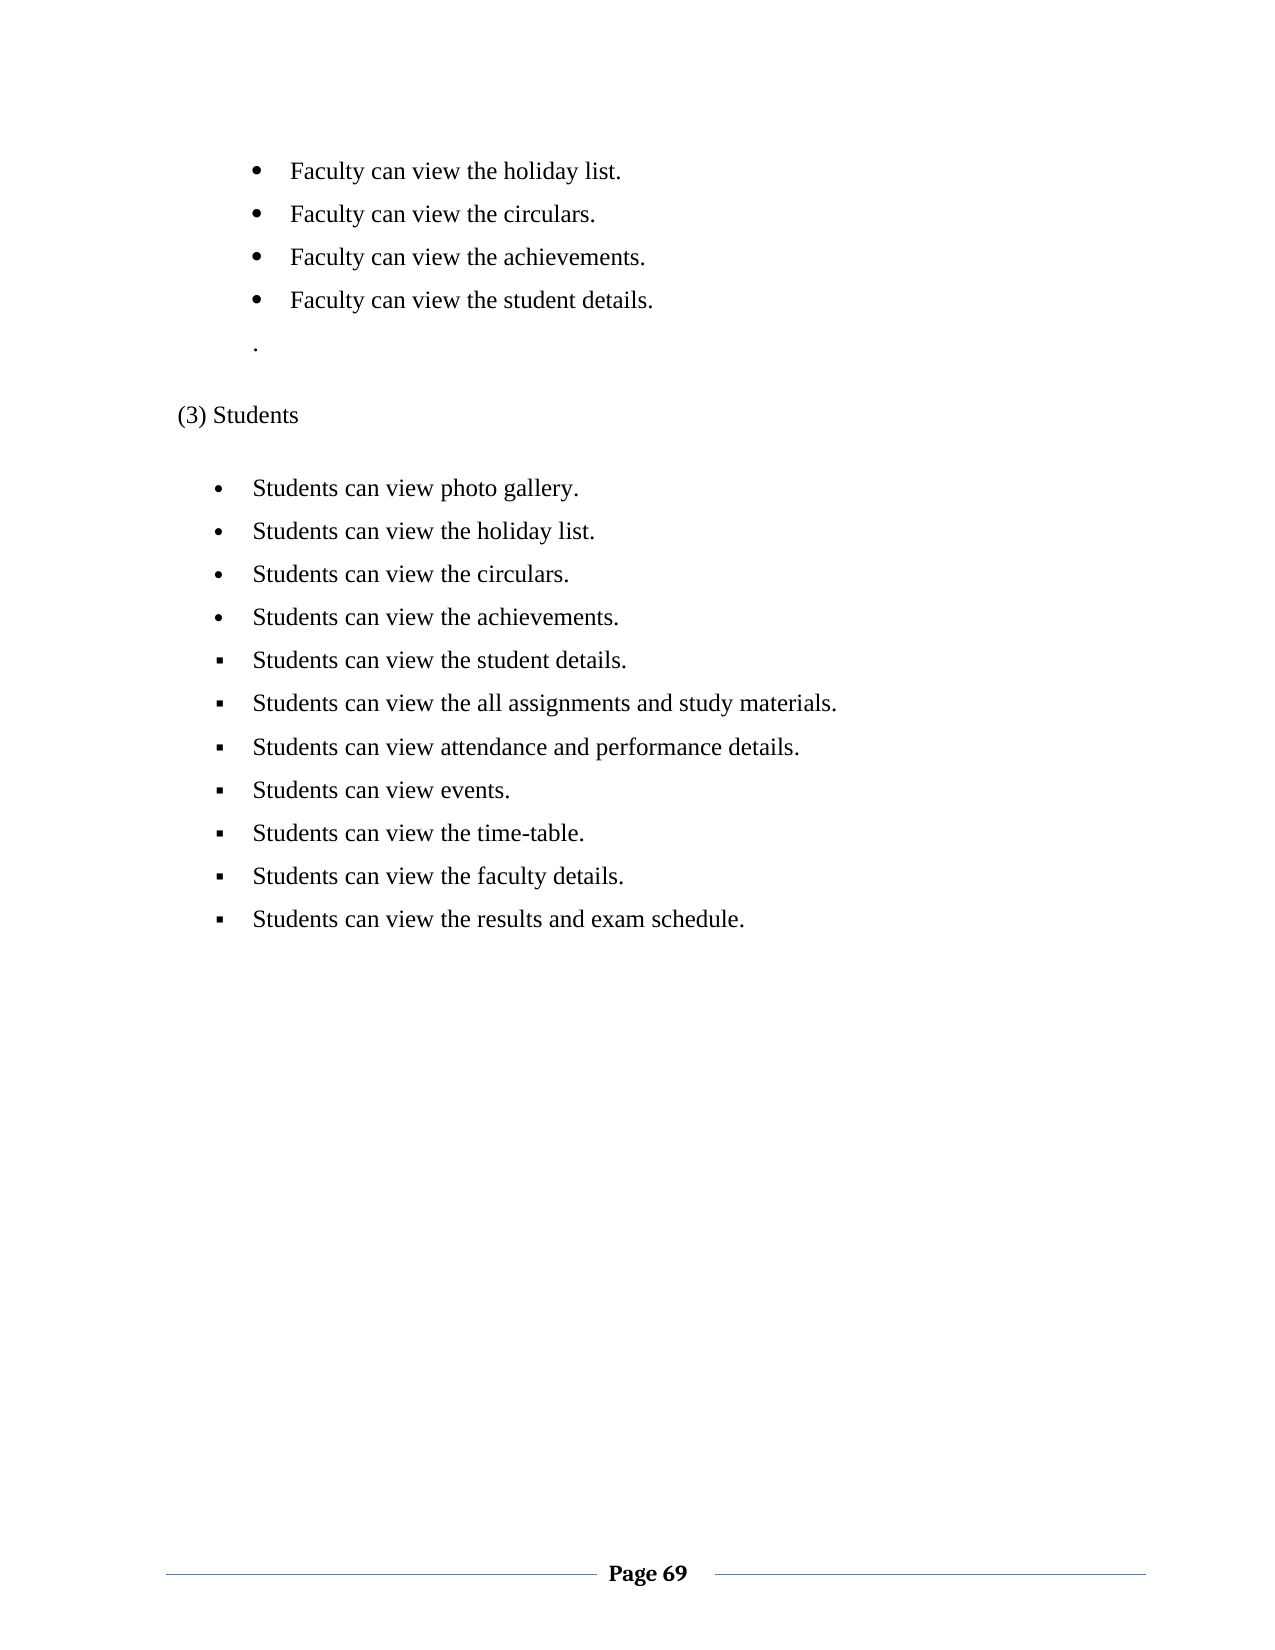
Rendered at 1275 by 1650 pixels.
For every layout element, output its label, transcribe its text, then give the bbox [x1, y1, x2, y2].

list Students can view events. [215, 775, 1157, 803]
list Faculty can view the achievements. [252, 242, 1157, 271]
list Students can view the student details. [215, 645, 1157, 674]
list Faculty can view the student details. [252, 285, 1157, 314]
list Students can view the time-table. [215, 818, 1157, 847]
list Students can view photo gallery. [215, 473, 1157, 502]
list Students can view the holiday list. [215, 516, 1157, 545]
list Students can view attendance and performance details. [215, 732, 1157, 760]
list Students can view the achievements. [215, 602, 1157, 631]
list Students can view the all assignments and study materials. [215, 688, 1157, 717]
list Students can view the faculty details. [215, 861, 1157, 890]
list Students can view the circulars. [215, 559, 1157, 588]
list Faculty can view the circulars. [252, 199, 1157, 228]
list Faculty can view the holiday list. [252, 156, 1157, 184]
list . [252, 328, 1157, 357]
text (3) Students [177, 401, 1157, 429]
list Students can view the results and exam schedule. [215, 904, 1157, 933]
